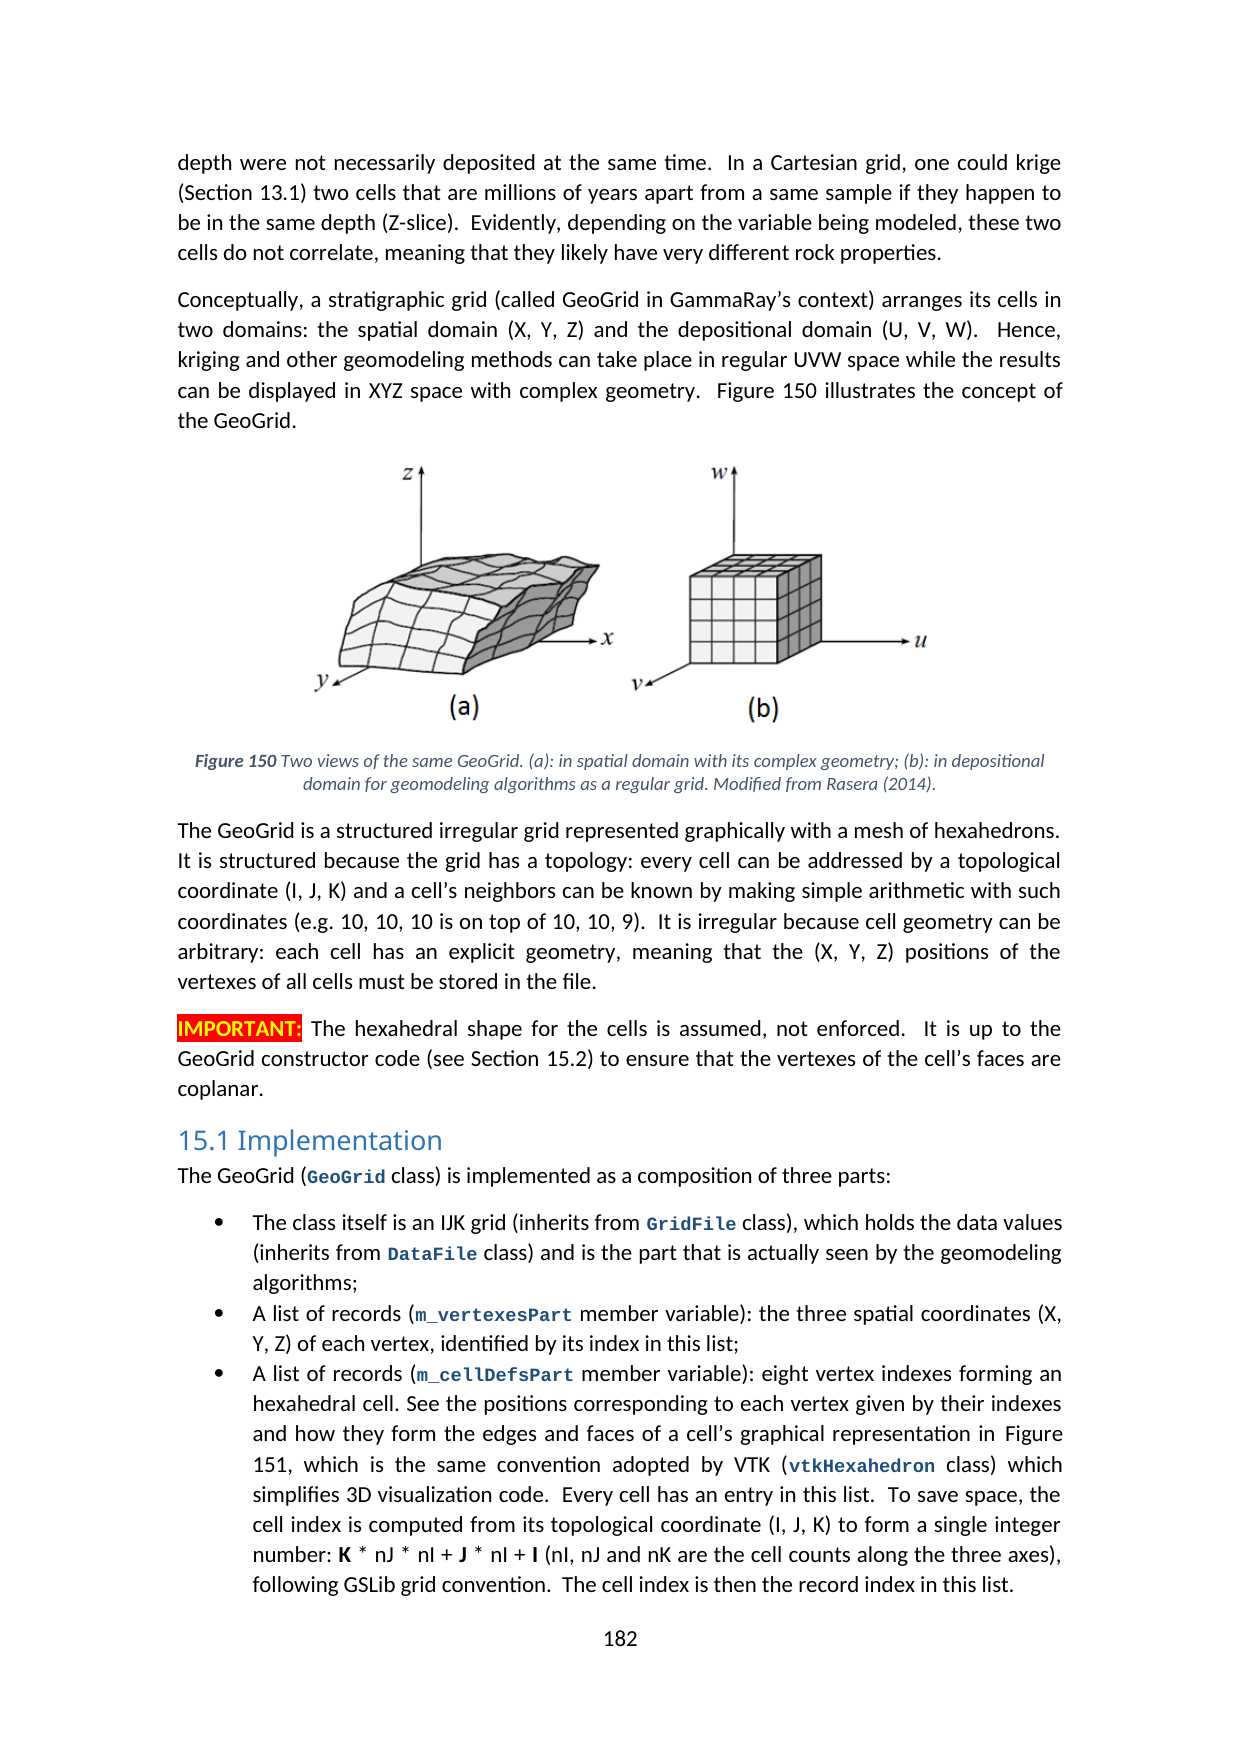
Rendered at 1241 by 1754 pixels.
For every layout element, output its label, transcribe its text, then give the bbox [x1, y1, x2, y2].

text The GeoGrid is a structured irregular grid represented graphically with a mesh of hexahedrons. It is structured because the grid has a topology: every cell can be addressed by a topological coordinate (I, J, K) and a cell’s neighbors can be known by making simple arithmetic with such coordinates (e.g. 10, 10, 10 is on top of 10, 10, 9). It is irregular because cell geometry can be arbitrary: each cell has an explicit geometry, meaning that the (X, Y, Z) positions of the vertexes of all cells must be stored in the file. [177, 816, 1063, 995]
text The GeoGrid (GeoGrid class) is implemented as a composition of three parts: [177, 1161, 1063, 1189]
list A list of records (m_cellDefsPart member variable): eight vertex indexes forming an hexahedral cell. See the positions corresponding to each vertex given by their indexes and how they form the edges and faces of a cell’s graphical representation in Figure 148, which is the same convention adopted by VTK (vtkHexahedron class) which simplifies 3D visualization code. Every cell has an entry in this list. To save space, the cell index is computed from its topological coordinate (I, J, K) to form a single integer number: K * nJ * nI + J * nI + I (nI, nJ and nK are the cell counts along the three axes), following GSLib grid convention. The cell index is then the record index in this list. [215, 1359, 1063, 1598]
text Figure 150 Two views of the same GeoGrid. (a): in spatial domain with its complex geometry; (b): in depositional domain for geomodeling algorithms as a regular grid. Modified from Rasera (2014). [177, 749, 1063, 795]
text IMPORTANT: The hexahedral shape for the cells is assumed, not enforced. It is up to the GeoGrid constructor code (see Section 15.2) to ensure that the vertexes of the cell’s faces are coplanar. [177, 1014, 1063, 1102]
picture [300, 452, 940, 731]
list A list of records (m_vertexesPart member variable): the three spatial coordinates (X, Y, Z) of each vertex, identified by its index in this list; [215, 1299, 1063, 1357]
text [177, 148, 1063, 266]
text Conceptually, a stratigraphic grid (called GeoGrid in GammaRay’s context) arranges its cells in two domains: the spatial domain (X, Y, Z) and the depositional domain (U, V, W). Hence, kriging and other geomodeling methods can take place in regular UVW space while the results can be displayed in XYZ space with complex geometry. Figure 147 illustrates the concept of the GeoGrid. [177, 285, 1063, 434]
list The class itself is an IJK grid (inherits from GridFile class), which holds the data values (inherits from DataFile class) and is the part that is actually seen by the geomodeling algorithms; [215, 1208, 1063, 1296]
subtitle Implementation [177, 1121, 1063, 1158]
